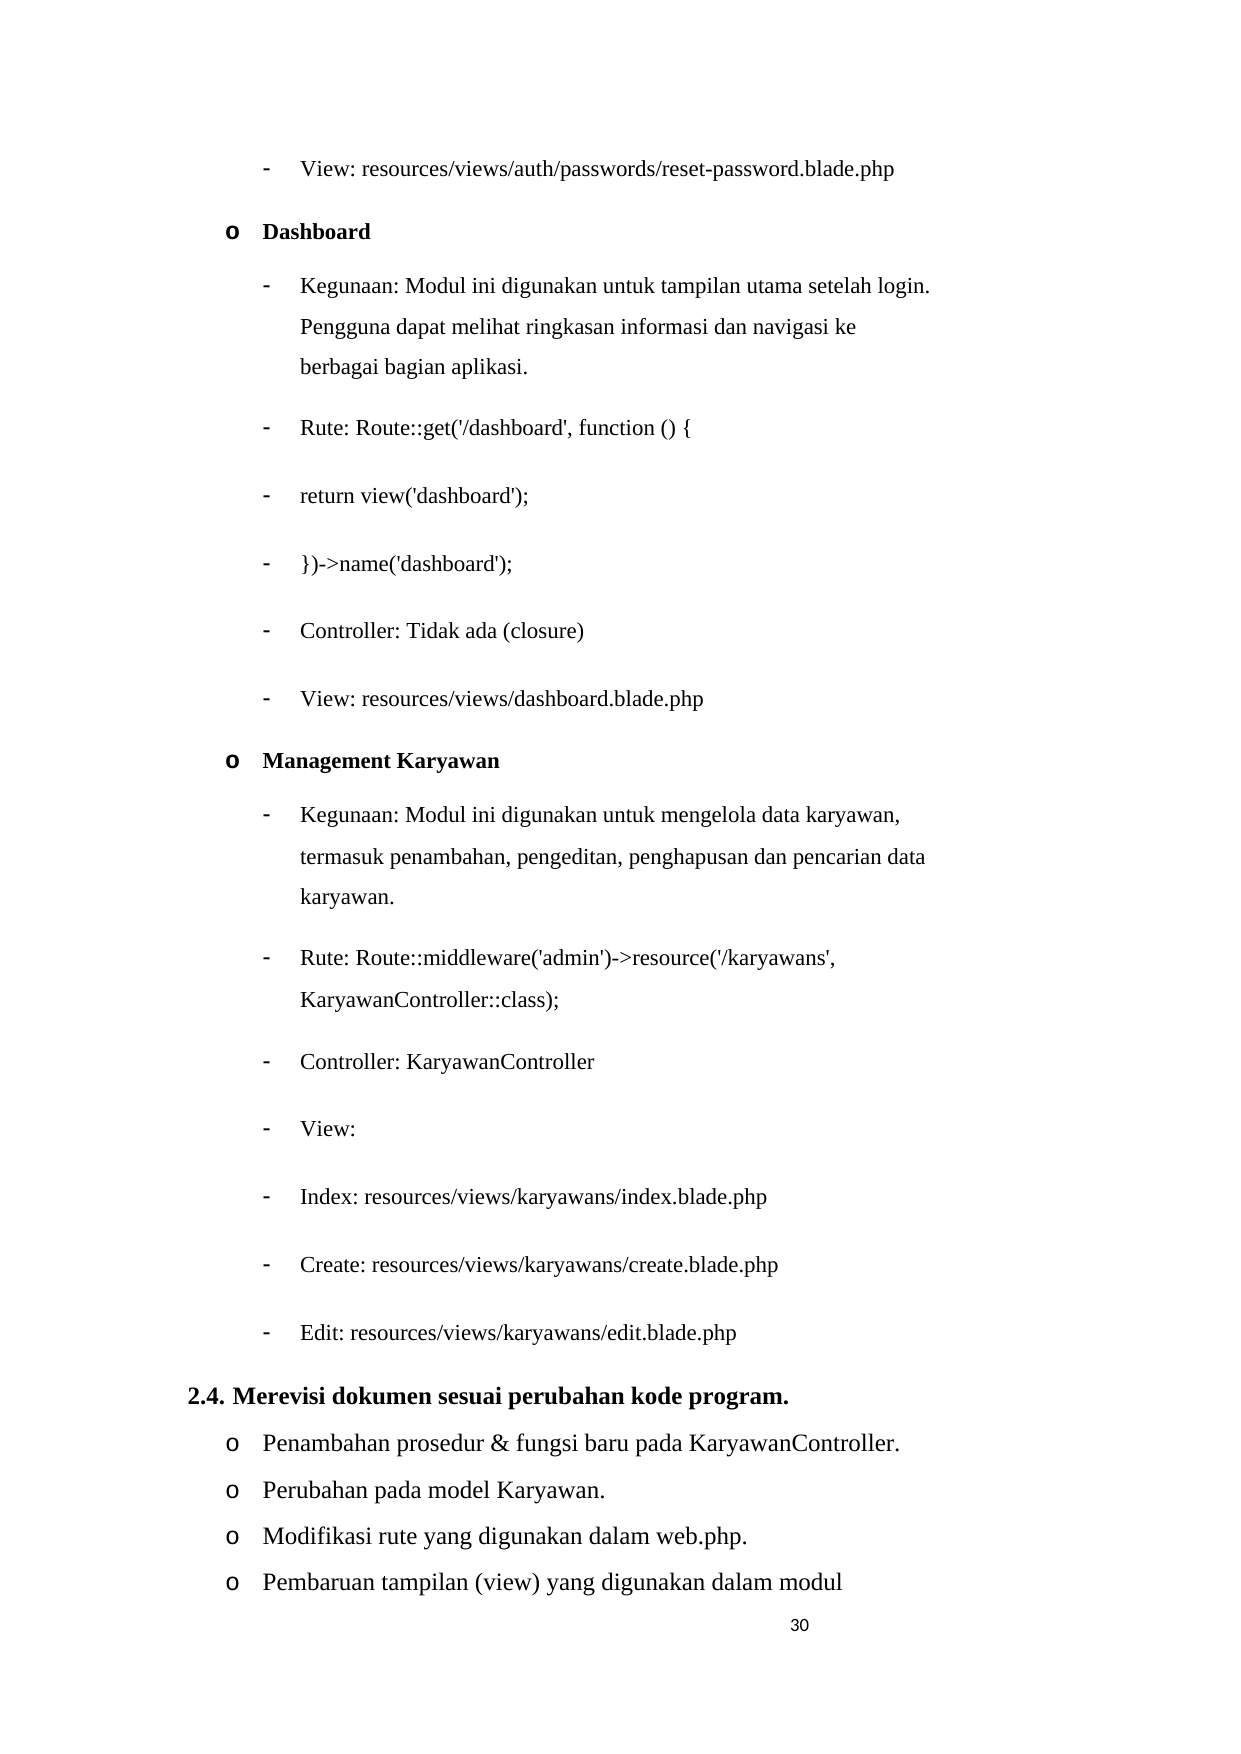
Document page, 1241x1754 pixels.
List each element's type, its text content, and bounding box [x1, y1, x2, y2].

list Create: resources/views/karyawans/create.blade.php [262, 1245, 941, 1279]
list Edit: resources/views/karyawans/edit.blade.php [262, 1313, 941, 1347]
list Penambahan prosedur & fungsi baru pada KaryawanController. [225, 1428, 941, 1459]
list Kegunaan: Modul ini digunakan untuk mengelola data karyawan, termasuk penambahan, pengeditan, penghapusan dan pencarian data karyawan. [262, 796, 941, 909]
list View: resources/views/dashboard.blade.php [262, 680, 941, 714]
list Controller: KaryawanController [262, 1042, 941, 1076]
list Modifikasi rute yang digunakan dalam web.php. [225, 1521, 941, 1552]
list Kegunaan: Modul ini digunakan untuk tampilan utama setelah login. Pengguna dapat melihat ringkasan informasi dan navigasi ke berbagai bagian aplikasi. [262, 266, 941, 379]
list View: resources/views/auth/passwords/reset-password.blade.php [262, 150, 941, 184]
list Rute: Route::get('/dashboard', function () { [262, 409, 941, 443]
list Perubahan pada model Karyawan. [225, 1475, 941, 1506]
list return view('dashboard'); [262, 477, 941, 511]
list Dashboard [225, 218, 941, 247]
list Controller: Tidak ada (closure) [262, 612, 941, 646]
list Management Karyawan [225, 748, 941, 776]
list Merevisi dokumen sesuai perubahan kode program. [187, 1381, 1090, 1409]
list })->name('dashboard'); [262, 544, 941, 578]
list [225, 1567, 941, 1598]
list Index: resources/views/karyawans/index.blade.php [262, 1178, 941, 1212]
list Rute: Route::middleware('admin')->resource('/karyawans', KaryawanController::class); [262, 939, 941, 1012]
list View: [262, 1110, 941, 1144]
